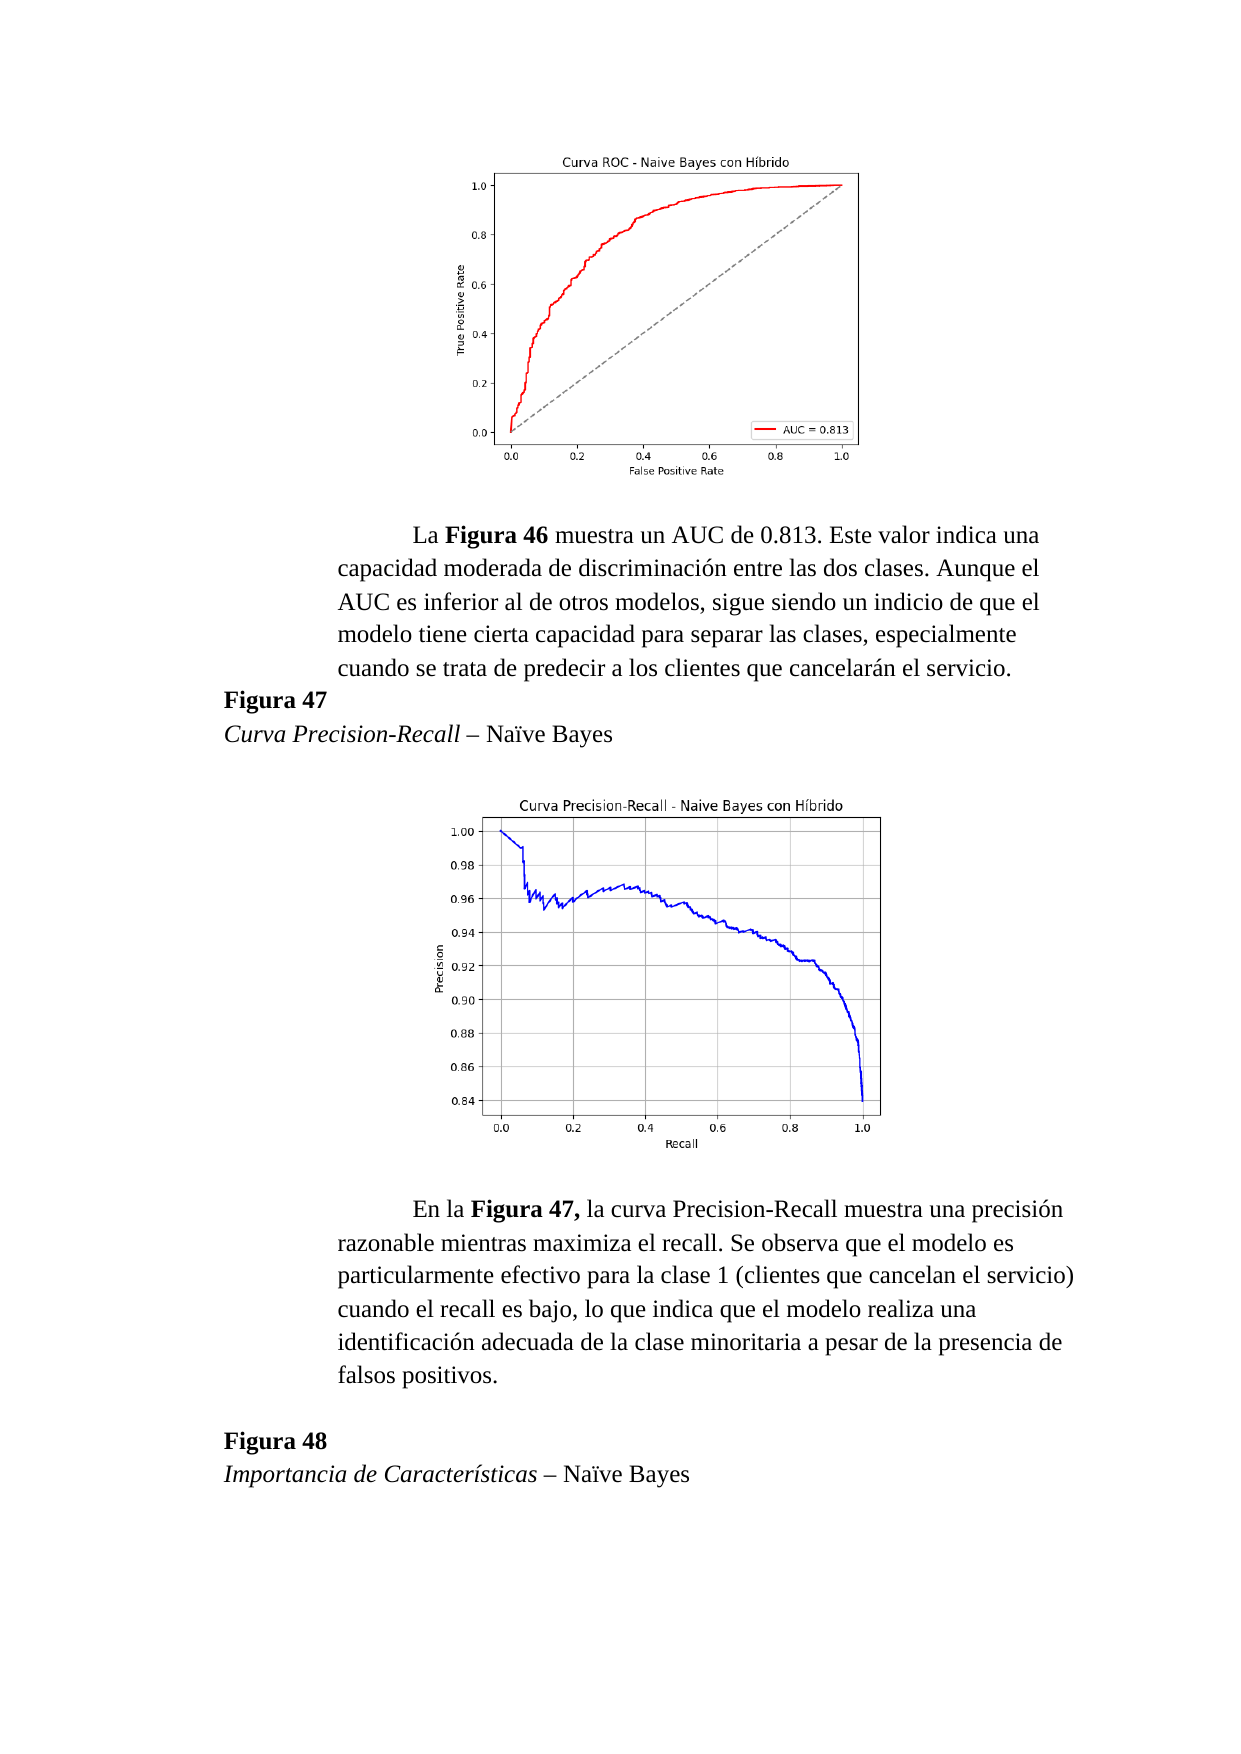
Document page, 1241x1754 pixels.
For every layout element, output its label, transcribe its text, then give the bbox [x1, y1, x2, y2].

text En la Figura 47, la curva Precision-Recall muestra una precisión razonable mientras maximiza el recall. Se observa que el modelo es particularmente efectivo para la clase 1 (clientes que cancelan el servicio) cuando el recall es bajo, lo que indica que el modelo realiza una identificación adecuada de la clase minoritaria a pesar de la presencia de falsos positivos. [337, 1194, 1090, 1388]
text La Figura 46 muestra un AUC de 0.813. Este valor indica una capacidad moderada de discriminación entre las dos clases. Aunque el AUC es inferior al de otros modelos, sigue siendo un indicio de que el modelo tiene cierta capacidad para separar las clases, especialmente cuando se trata de predecir a los clientes que cancelarán el servicio. [337, 521, 1090, 681]
picture [426, 791, 888, 1157]
text Figura 48 [150, 1426, 1090, 1454]
picture [450, 150, 864, 483]
text Curva Precision-Recall – Naïve Bayes [150, 719, 1090, 747]
text Importancia de Características – Naïve Bayes [150, 1459, 1090, 1487]
text Figura 47 [150, 686, 1090, 714]
